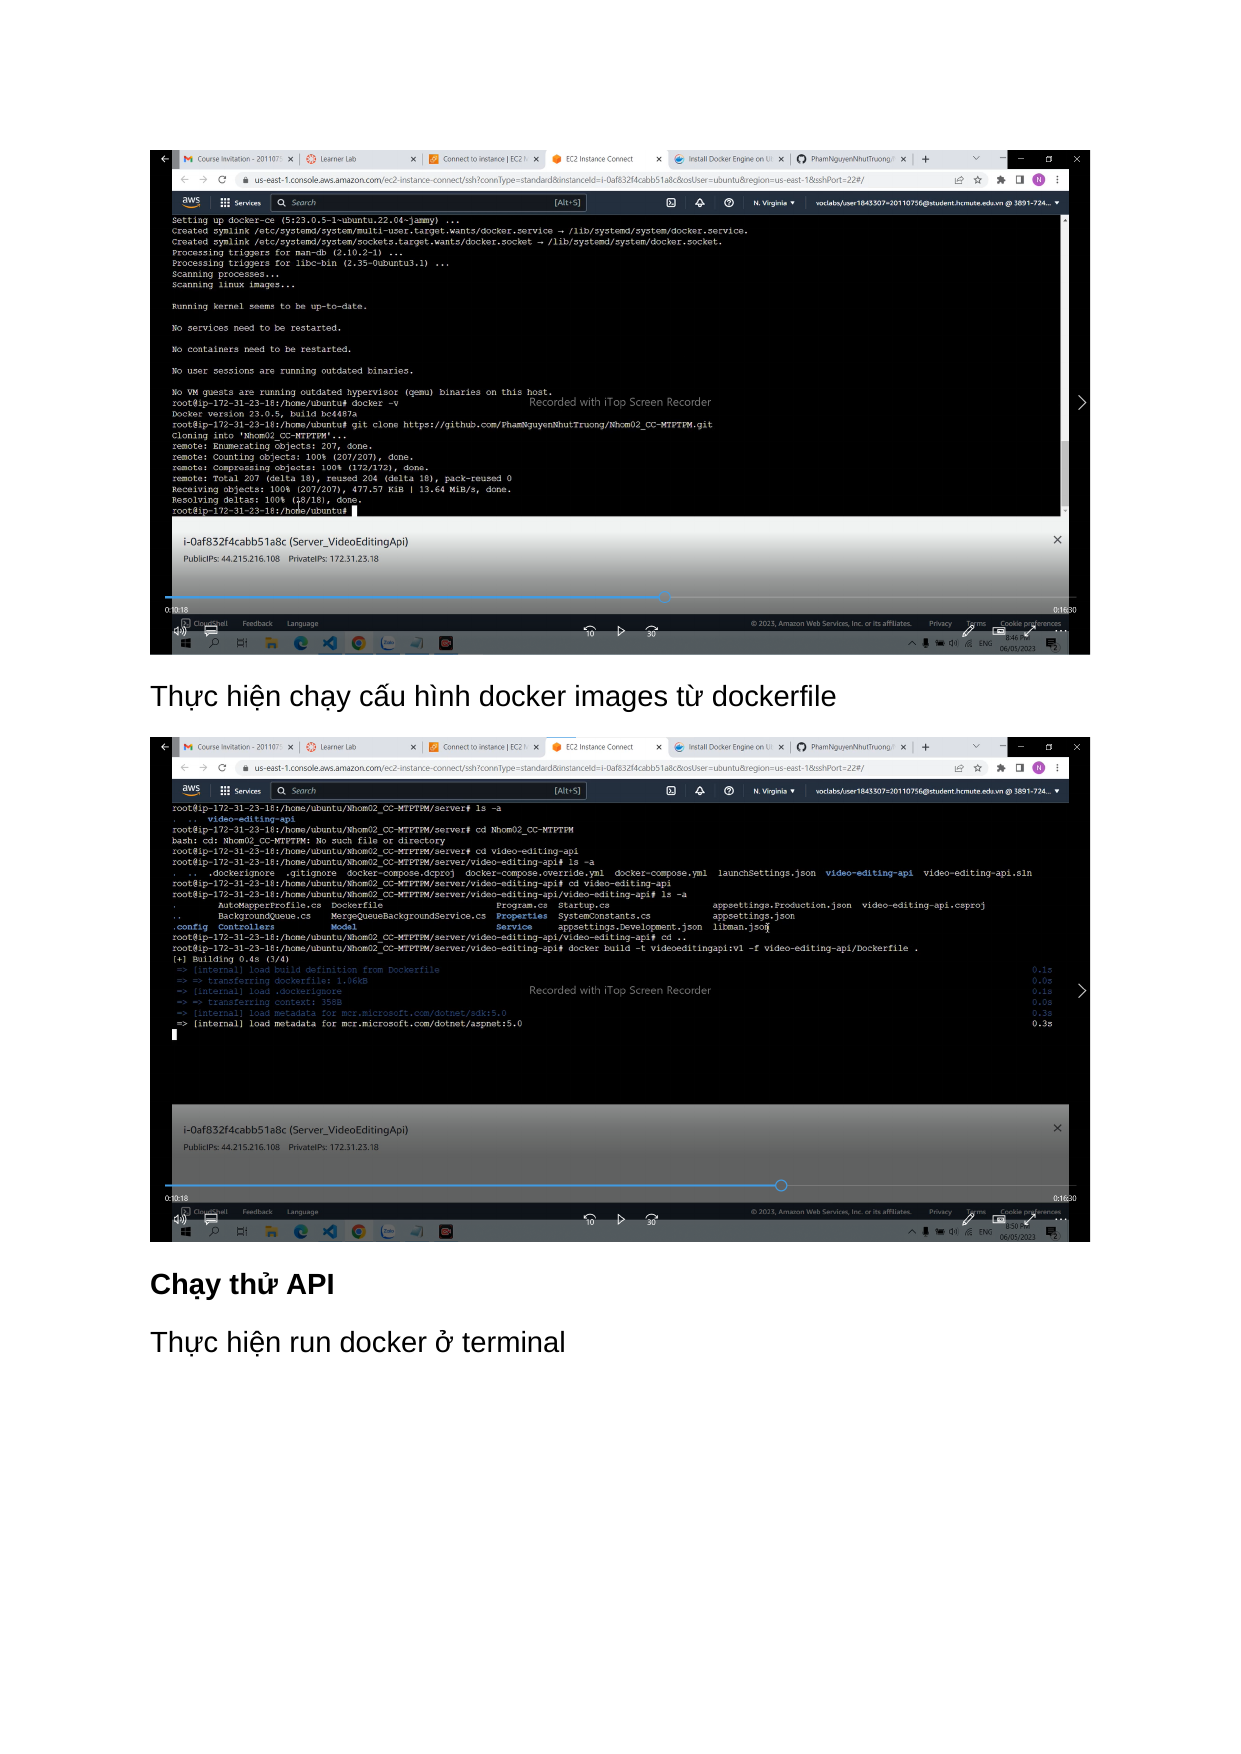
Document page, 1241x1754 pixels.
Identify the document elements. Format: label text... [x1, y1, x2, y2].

text Chạy thử API [150, 1267, 1090, 1300]
picture [150, 737, 1091, 1242]
text Thực hiện chạy cấu hình docker images từ dockerfile [150, 679, 1090, 713]
text Thực hiện run docker ở terminal [150, 1325, 1090, 1359]
picture [150, 150, 1091, 655]
